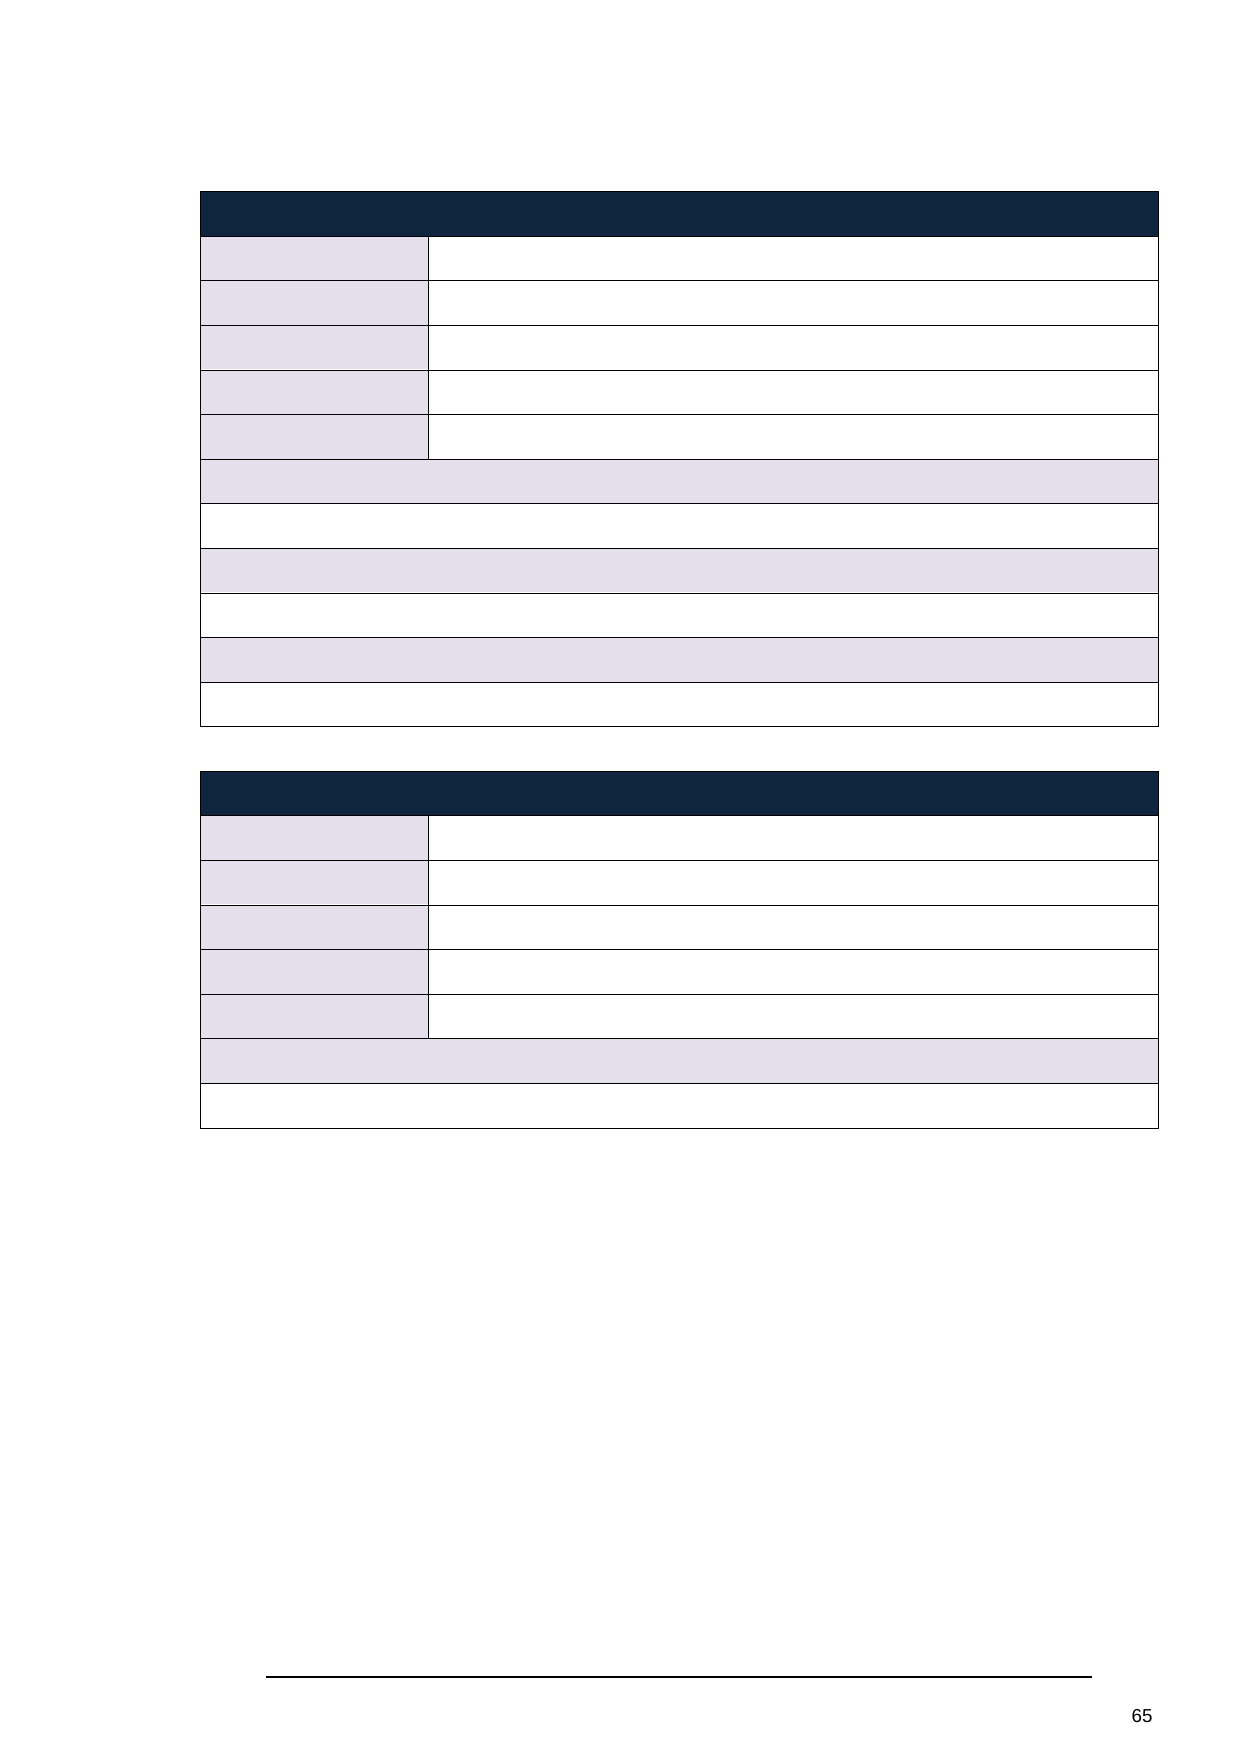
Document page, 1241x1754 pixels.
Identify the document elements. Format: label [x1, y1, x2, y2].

table_header [201, 772, 1158, 815]
table_cell [429, 281, 1158, 325]
table_cell [201, 549, 1158, 592]
table_cell [201, 816, 428, 860]
table_cell [201, 683, 1158, 726]
table_cell [429, 816, 1158, 860]
table_cell [201, 995, 428, 1038]
table_cell [201, 237, 428, 280]
table_cell [201, 1039, 1158, 1083]
table_cell [201, 460, 1158, 503]
table_cell [201, 950, 428, 994]
table_cell [429, 861, 1158, 904]
table_cell [201, 281, 428, 325]
table_cell [201, 861, 428, 904]
table_cell [201, 371, 428, 414]
table_cell [201, 415, 428, 459]
table_cell [429, 906, 1158, 949]
table_cell [429, 950, 1158, 994]
table_cell [429, 995, 1158, 1038]
table_cell [429, 371, 1158, 414]
table_cell [201, 594, 1158, 637]
table_cell [201, 326, 428, 369]
table_cell [429, 237, 1158, 280]
table_cell [429, 415, 1158, 459]
table_cell [201, 638, 1158, 682]
table_header [201, 192, 1158, 236]
table_cell [201, 1084, 1158, 1127]
table_cell [201, 504, 1158, 548]
table_cell [429, 326, 1158, 369]
table_cell [201, 906, 428, 949]
